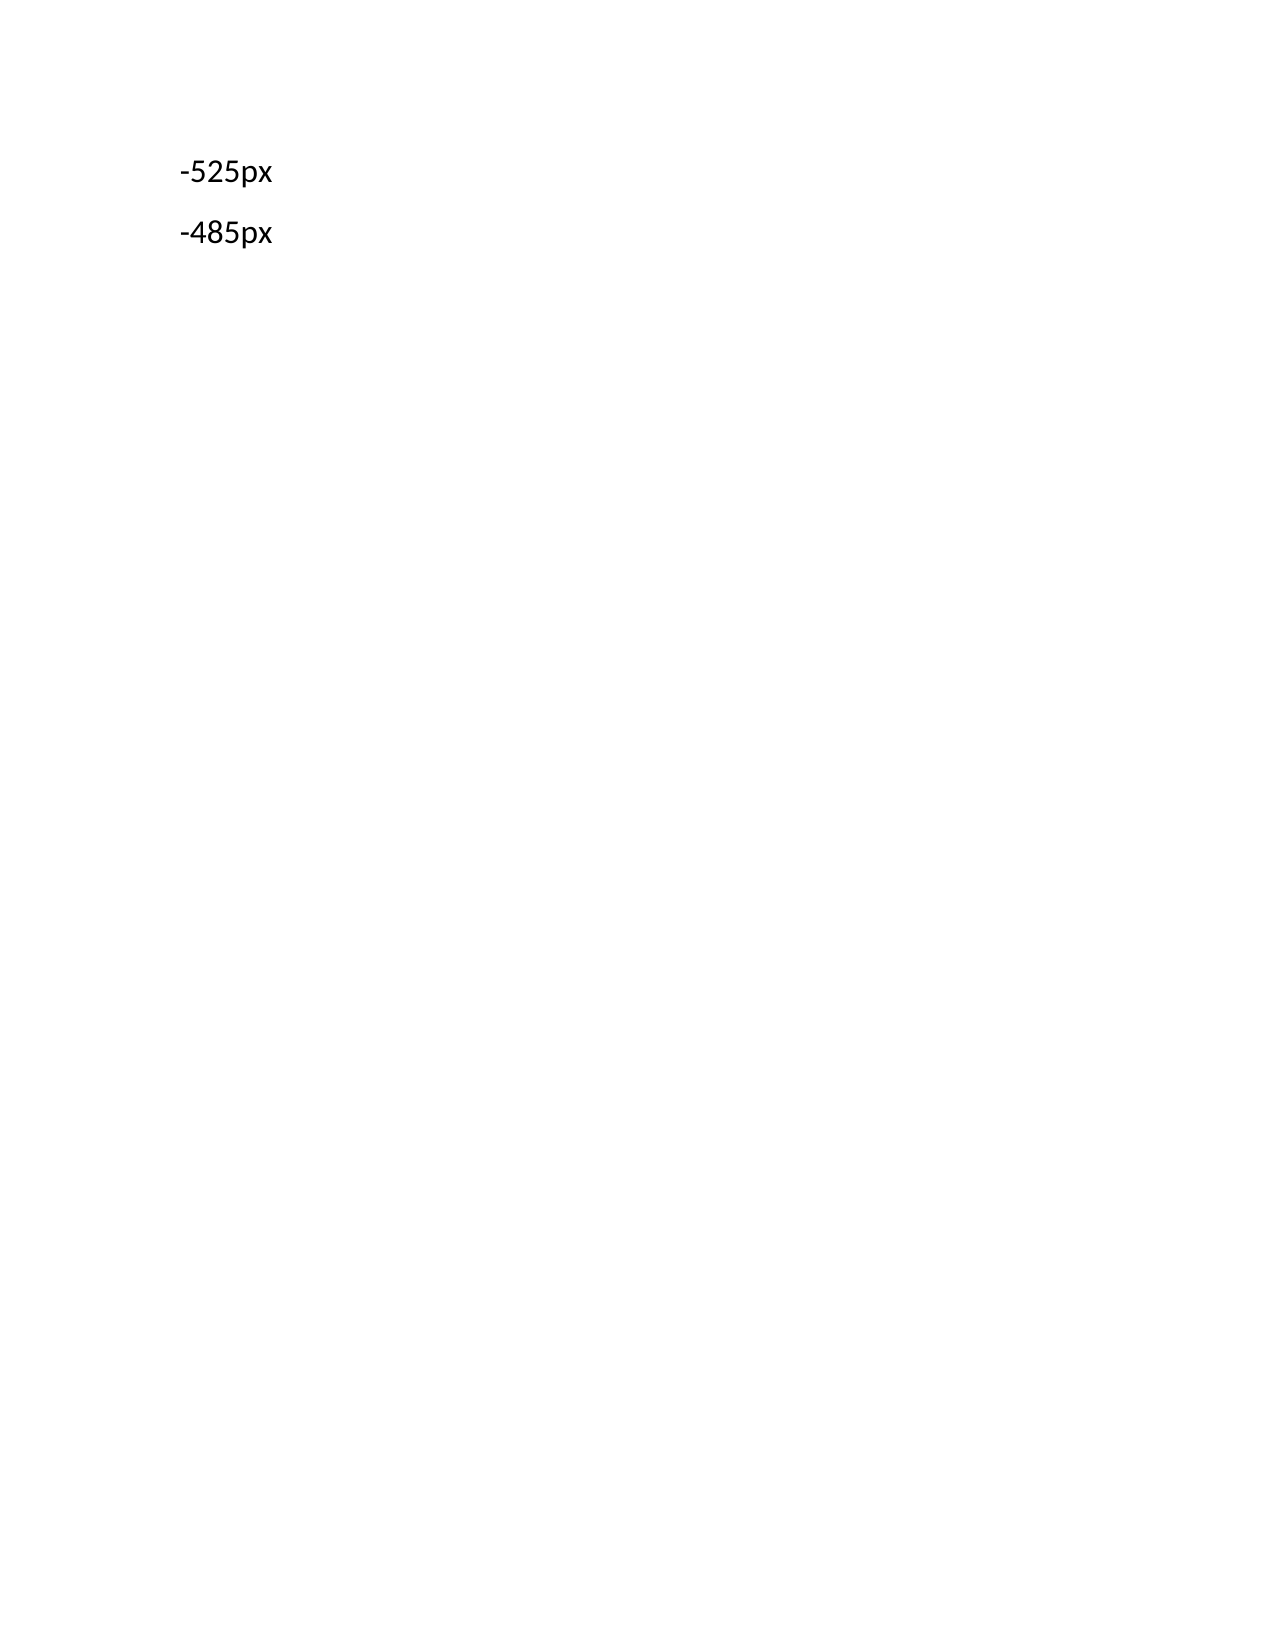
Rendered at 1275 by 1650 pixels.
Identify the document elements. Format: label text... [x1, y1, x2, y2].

text -525px [179, 150, 1125, 191]
text -485px [179, 211, 1125, 251]
